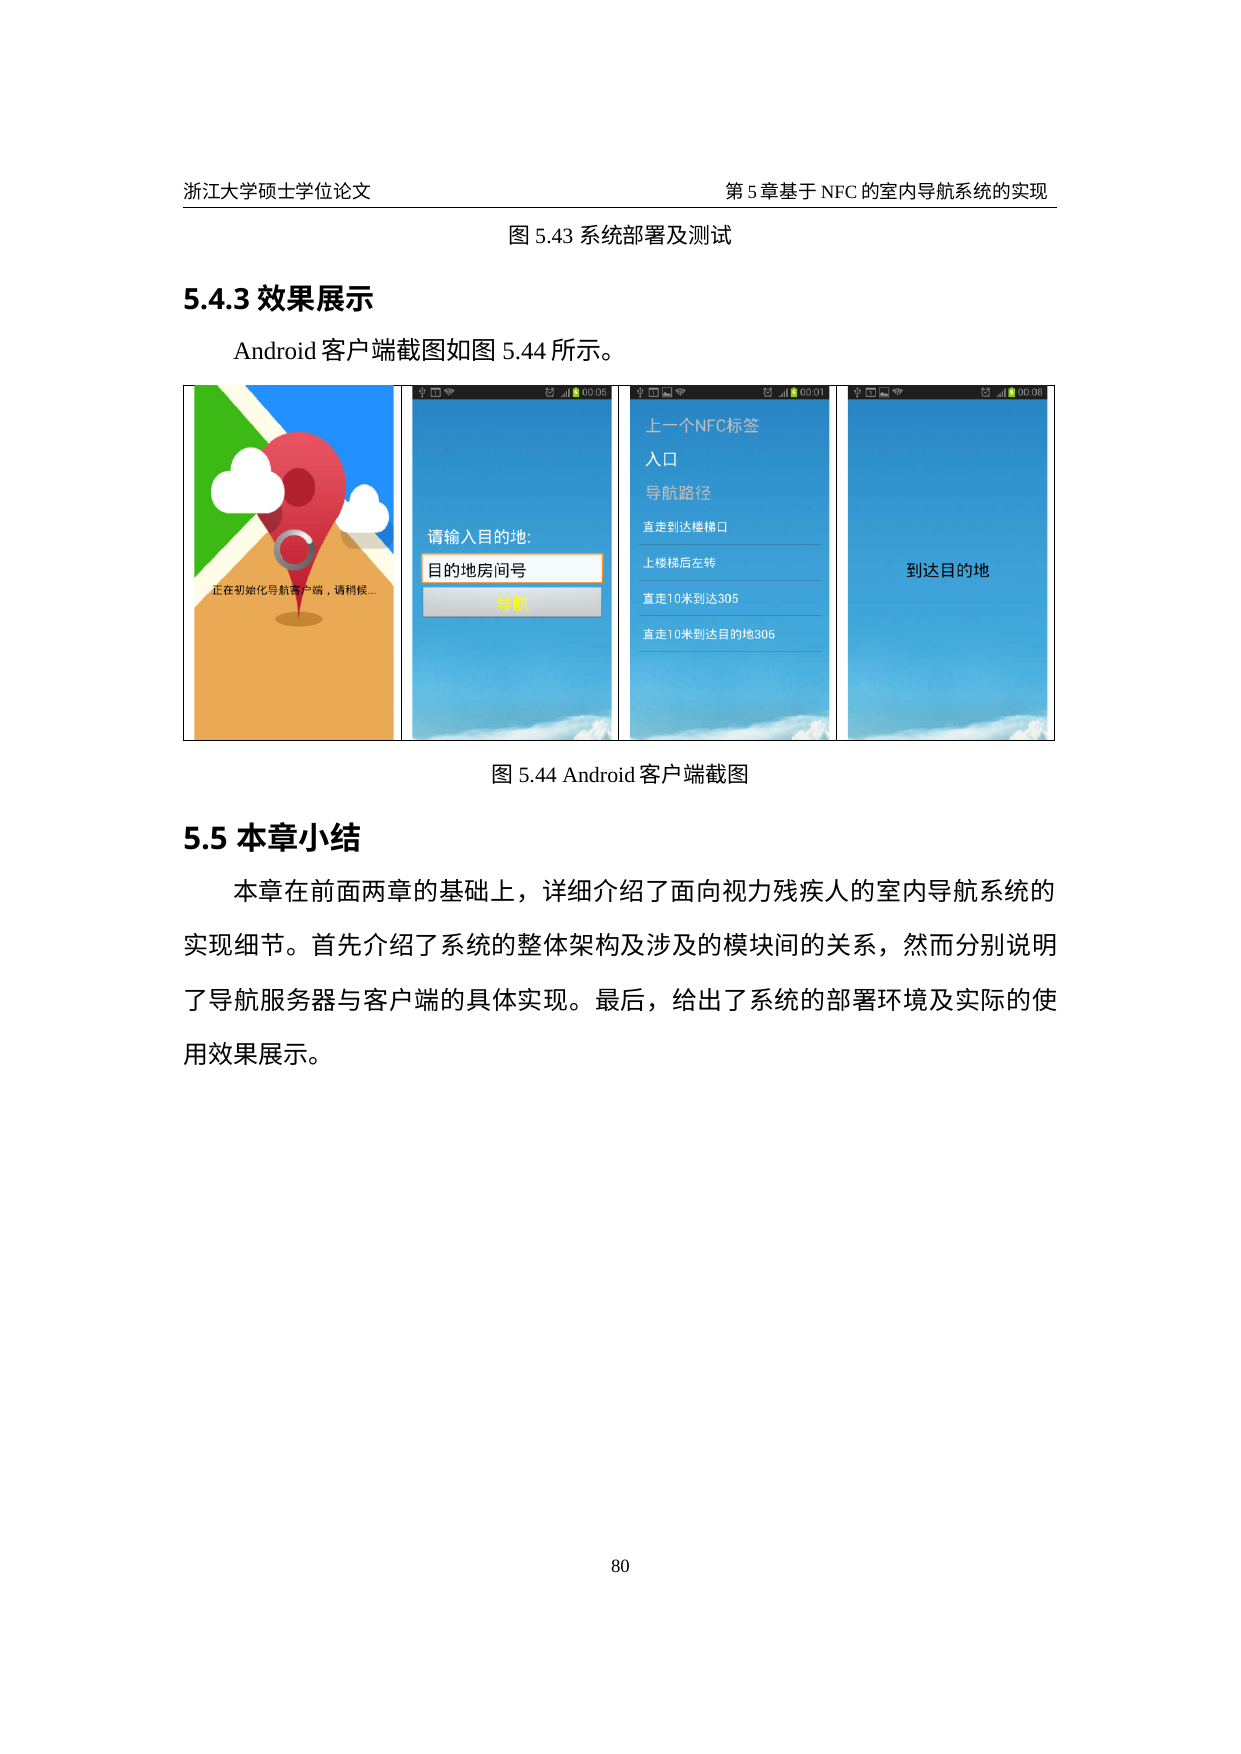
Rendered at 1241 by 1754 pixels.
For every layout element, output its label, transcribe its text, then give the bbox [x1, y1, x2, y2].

picture [630, 385, 830, 740]
table_header [619, 386, 630, 740]
table_header [837, 386, 847, 740]
text 本章在前面两章的基础上，详细介绍了面向视力残疾人的室内导航系统的实现细节。首先介绍了系统的整体架构及涉及的模块间的关系，然而分别说明了导航服务器与客户端的具体实现。最后，给出了系统的部署环境及实际的使用效果展示。 [183, 871, 1057, 1071]
table_header [184, 386, 194, 740]
subtitle 效果展示 [183, 275, 1057, 318]
picture [412, 385, 612, 740]
table_header [830, 386, 836, 740]
table_header [394, 386, 401, 740]
subtitle 本章小结 [183, 813, 1057, 859]
table_header [1048, 386, 1054, 740]
picture [194, 385, 394, 740]
table_header [402, 386, 412, 740]
table_header [612, 386, 618, 740]
picture [847, 385, 1048, 740]
